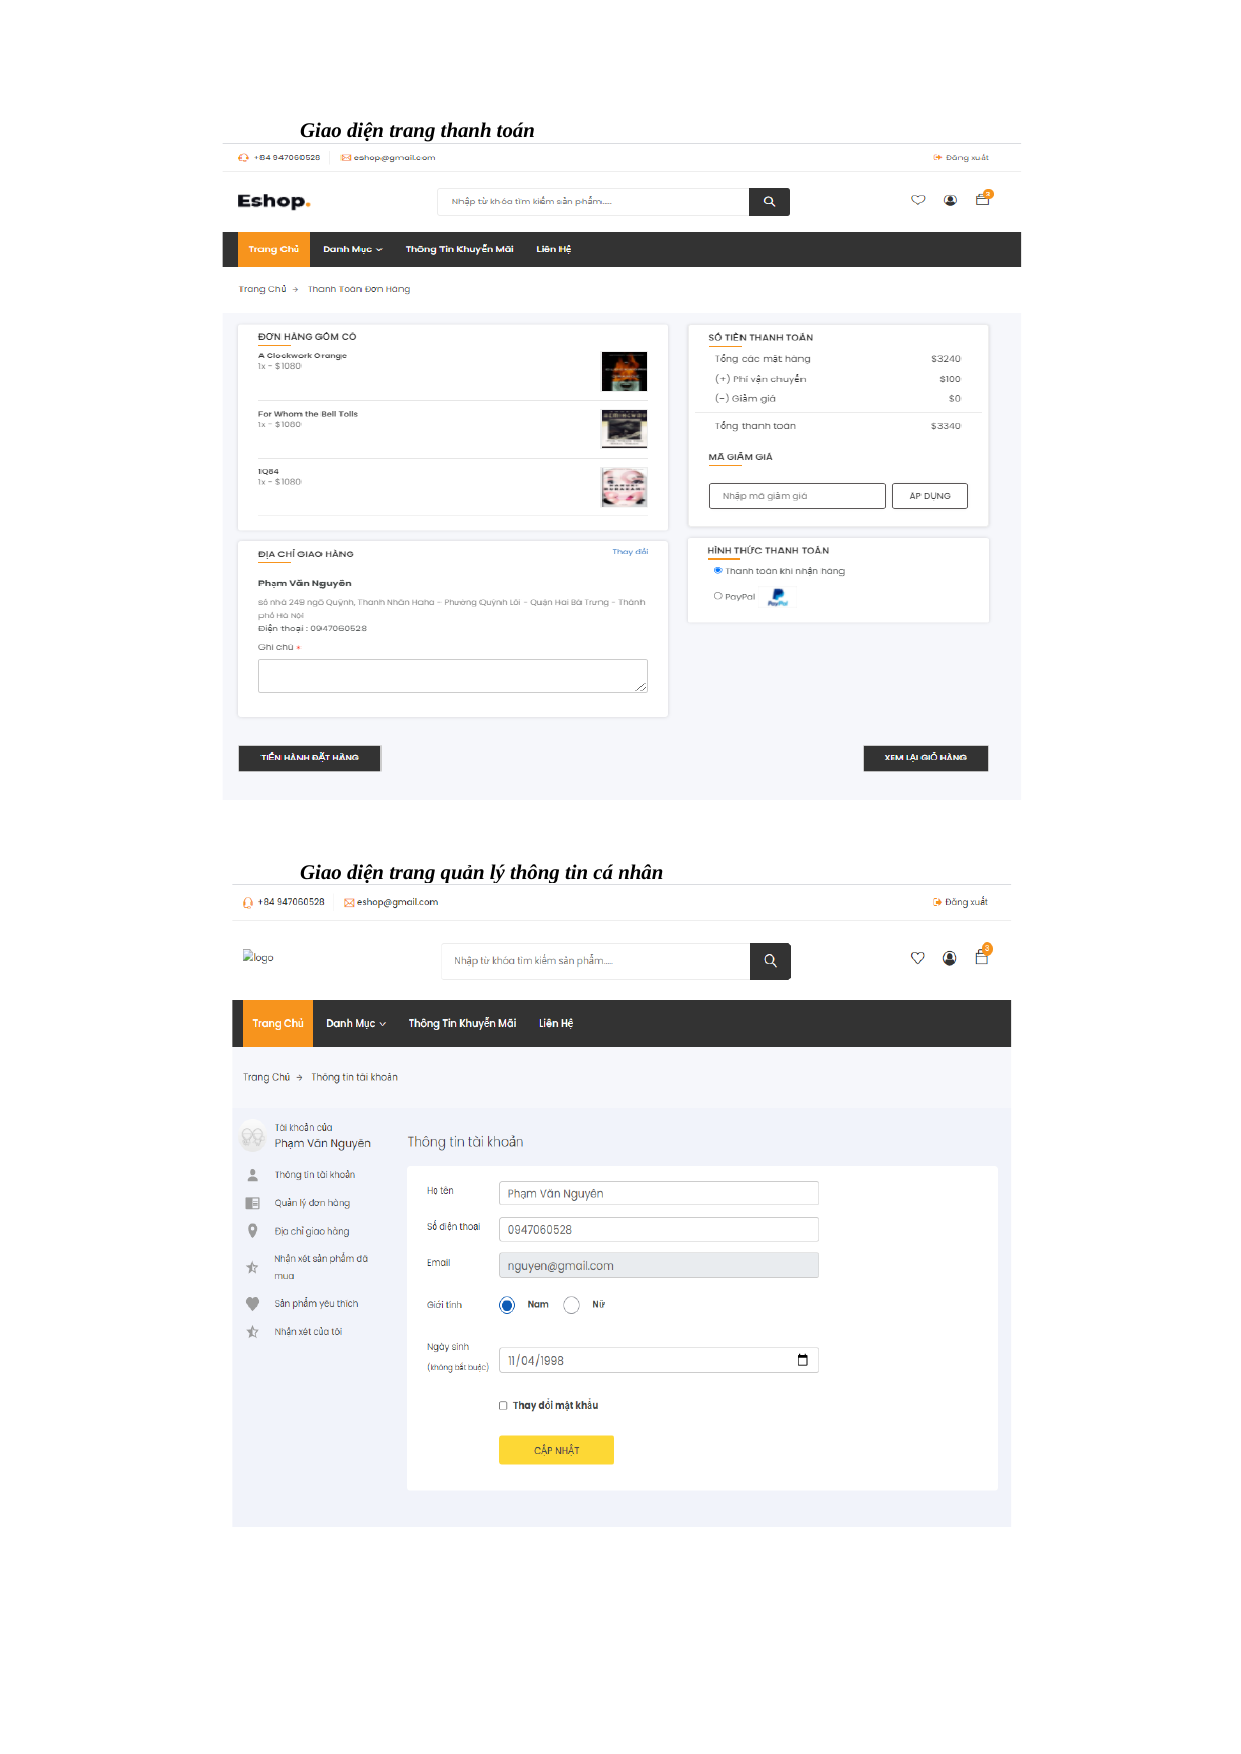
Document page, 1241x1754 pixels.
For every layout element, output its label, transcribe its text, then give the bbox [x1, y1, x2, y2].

subtitle Giao diện trang quản lý thông tin cá nhân [225, 860, 1094, 884]
picture [232, 883, 1012, 1527]
subtitle Giao diện trang thanh toán [225, 118, 1094, 142]
picture [222, 142, 1022, 805]
